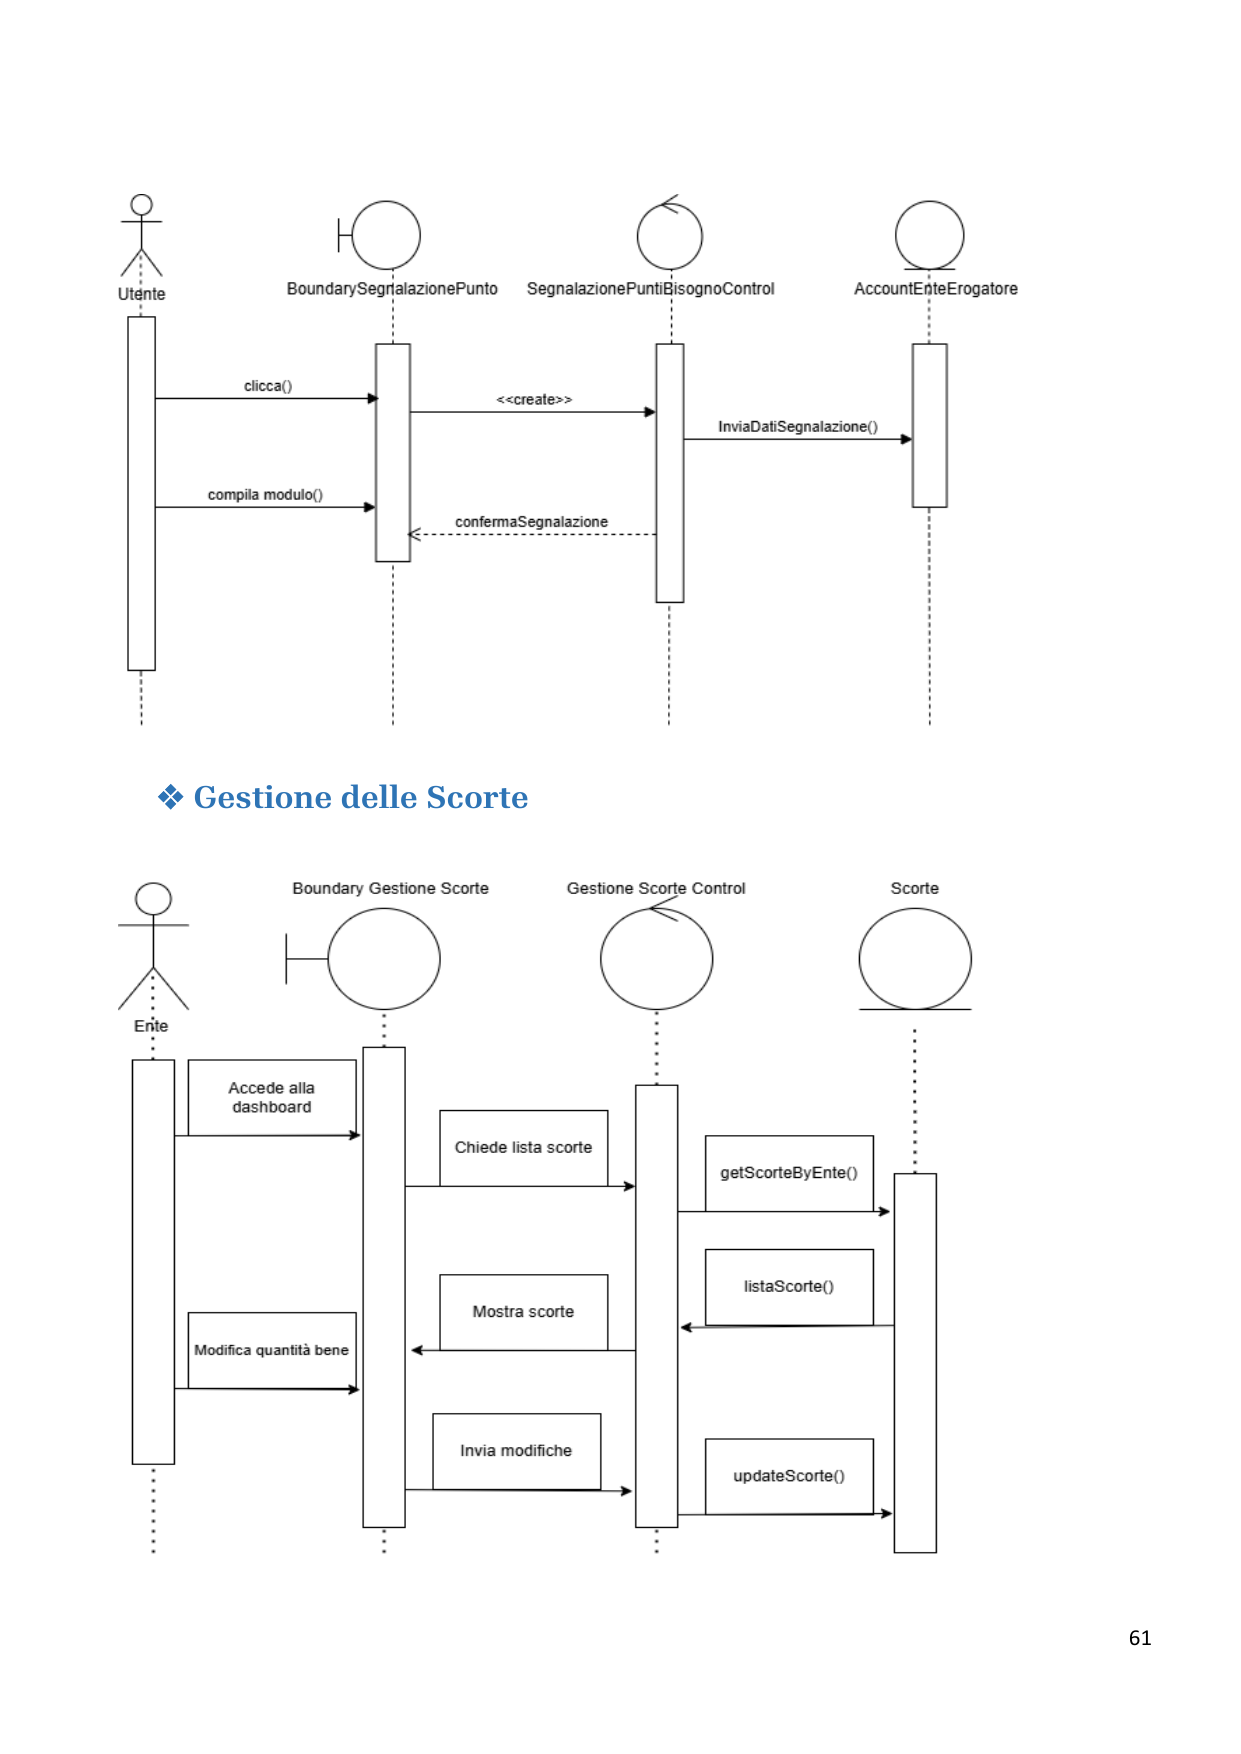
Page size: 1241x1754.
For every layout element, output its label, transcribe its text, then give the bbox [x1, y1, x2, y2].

picture [118, 194, 1019, 727]
picture [118, 870, 975, 1556]
list Gestione delle Scorte [156, 777, 1152, 818]
